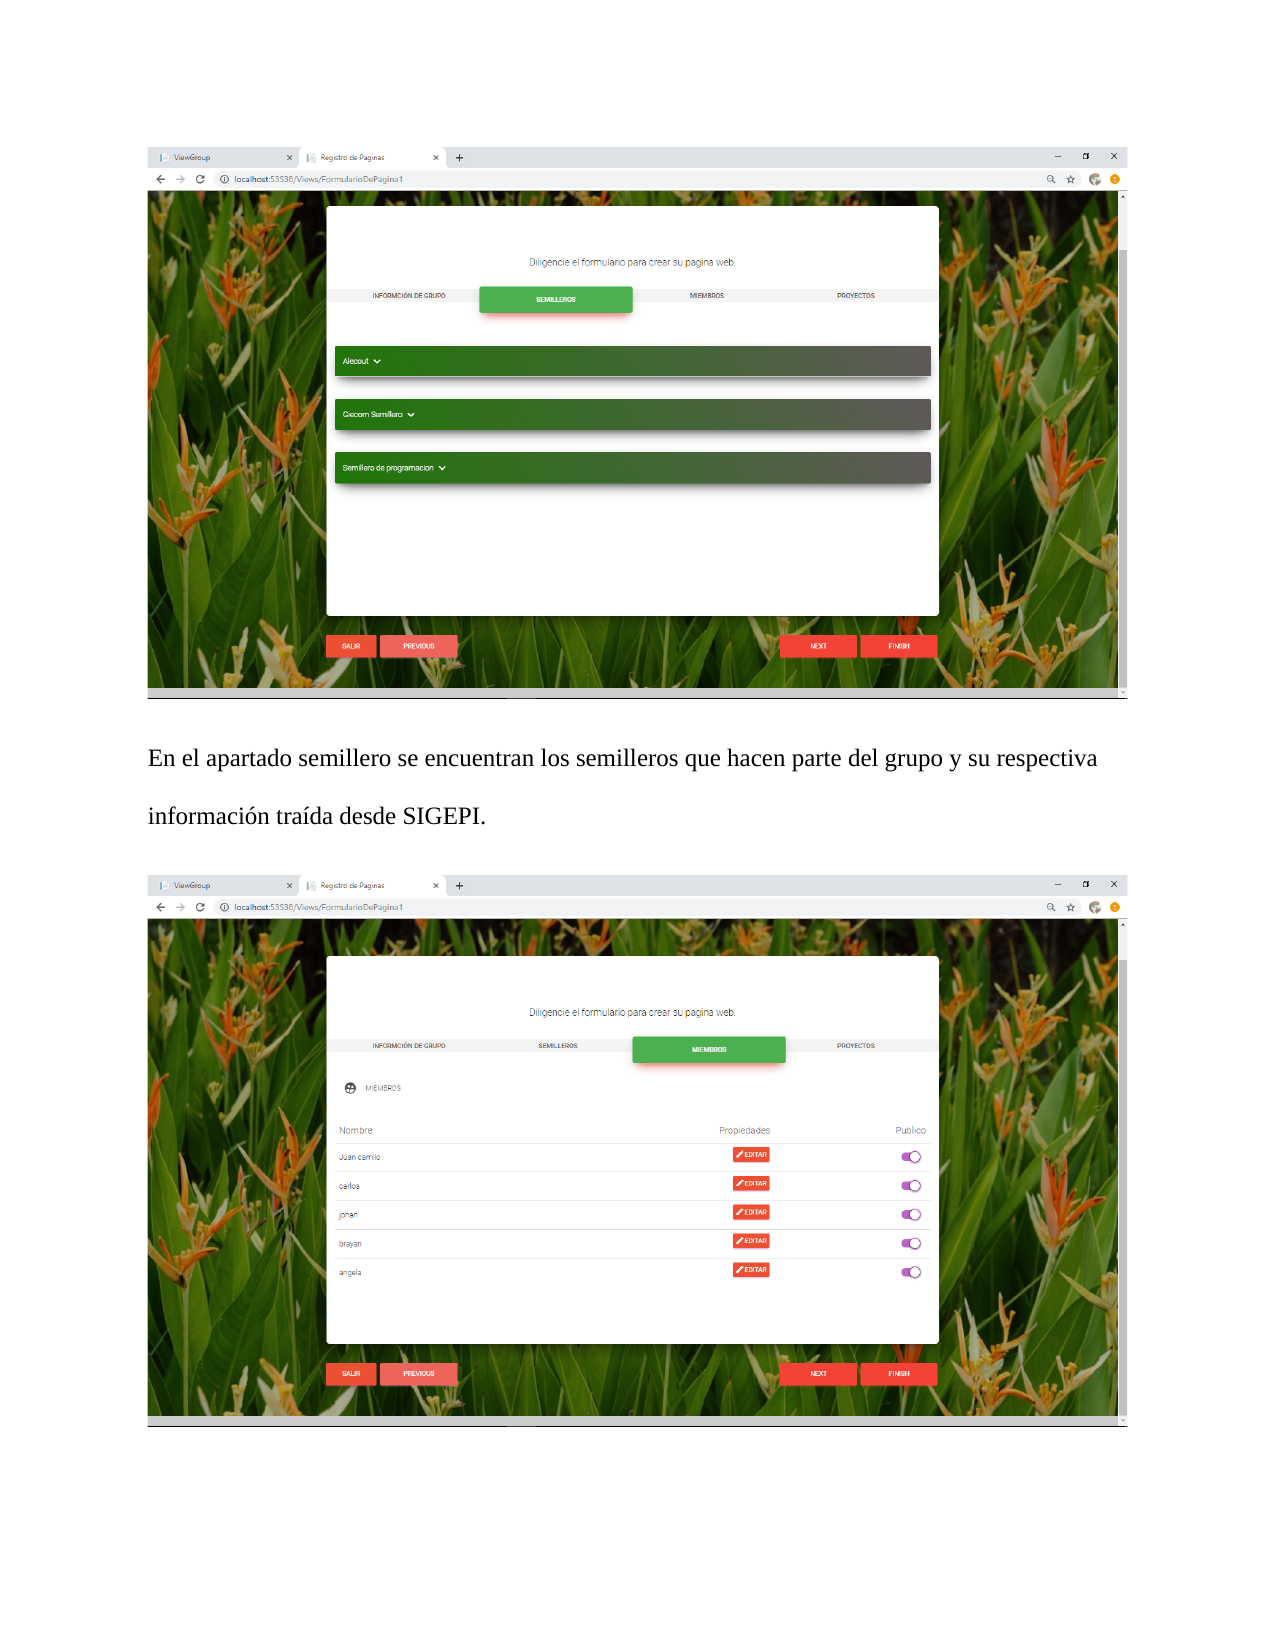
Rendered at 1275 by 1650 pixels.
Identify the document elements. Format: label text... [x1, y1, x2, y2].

text En el apartado semillero se encuentran los semilleros que hacen parte del grupo y su respectiva información traída desde SIGEPI. [148, 743, 1127, 830]
picture [147, 875, 1128, 1427]
picture [147, 147, 1128, 699]
